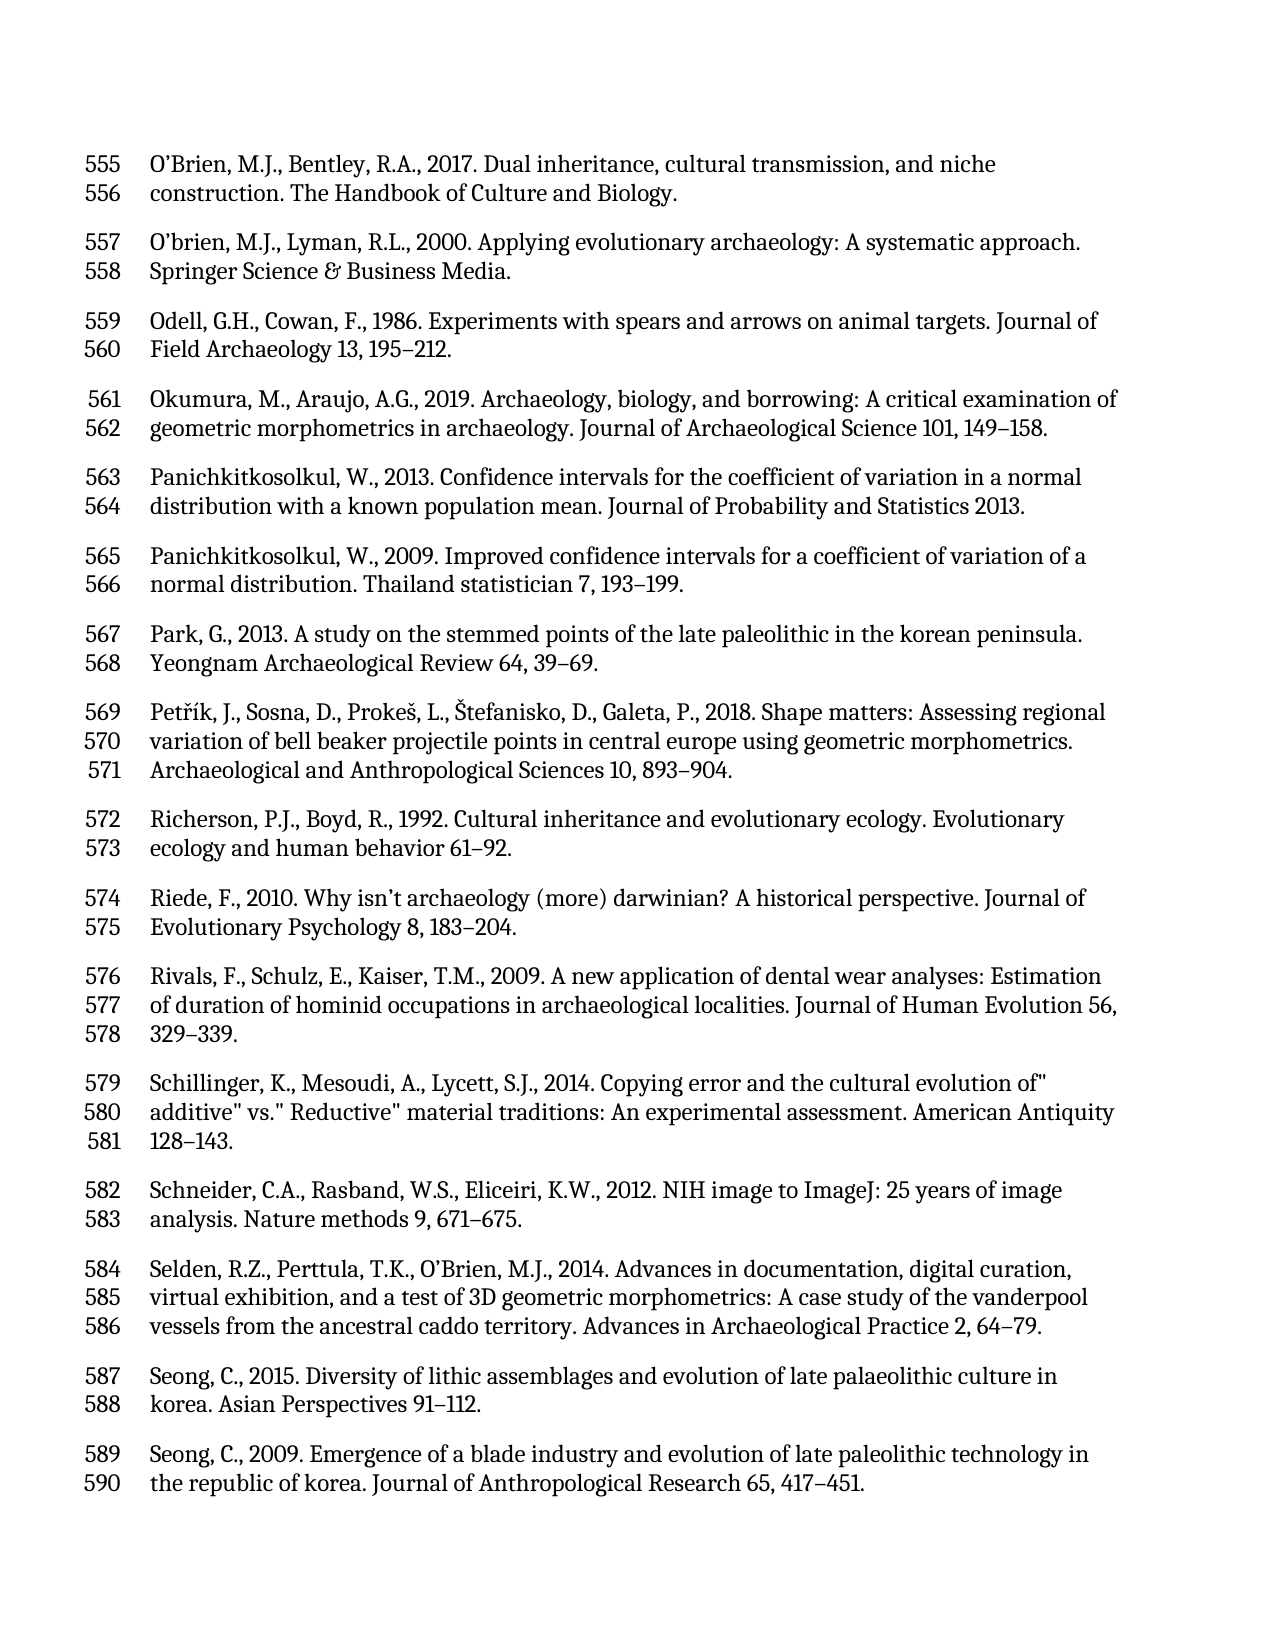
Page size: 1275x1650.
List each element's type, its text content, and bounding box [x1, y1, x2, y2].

text Selden, R.Z., Perttula, T.K., O’Brien, M.J., 2014. Advances in documentation, digital curation, virtual exhibition, and a test of 3D geometric morphometrics: A case study of the vanderpool vessels from the ancestral caddo territory. Advances in Archaeological Practice 2, 64–79. [150, 1254, 1125, 1341]
text Richerson, P.J., Boyd, R., 1992. Cultural inheritance and evolutionary ecology. Evolutionary ecology and human behavior 61–92. [150, 805, 1125, 863]
text Seong, C., 2009. Emergence of a blade industry and evolution of late paleolithic technology in the republic of korea. Journal of Anthropological Research 65, 417–451. [150, 1440, 1125, 1497]
text O’brien, M.J., Lyman, R.L., 2000. Applying evolutionary archaeology: A systematic approach. Springer Science & Business Media. [150, 228, 1125, 286]
text Schneider, C.A., Rasband, W.S., Eliceiri, K.W., 2012. NIH image to ImageJ: 25 years of image analysis. Nature methods 9, 671–675. [150, 1176, 1125, 1234]
text Seong, C., 2015. Diversity of lithic assemblages and evolution of late palaeolithic culture in korea. Asian Perspectives 91–112. [150, 1362, 1125, 1419]
text Odell, G.H., Cowan, F., 1986. Experiments with spears and arrows on animal targets. Journal of Field Archaeology 13, 195–212. [150, 307, 1125, 364]
text Schillinger, K., Mesoudi, A., Lycett, S.J., 2014. Copying error and the cultural evolution of" additive" vs." Reductive" material traditions: An experimental assessment. American Antiquity 128–143. [150, 1069, 1125, 1155]
text O’Brien, M.J., Bentley, R.A., 2017. Dual inheritance, cultural transmission, and niche construction. The Handbook of Culture and Biology. [150, 150, 1125, 207]
text Riede, F., 2010. Why isn’t archaeology (more) darwinian? A historical perspective. Journal of Evolutionary Psychology 8, 183–204. [150, 884, 1125, 941]
text Park, G., 2013. A study on the stemmed points of the late paleolithic in the korean peninsula. Yeongnam Archaeological Review 64, 39–69. [150, 620, 1125, 677]
text Rivals, F., Schulz, E., Kaiser, T.M., 2009. A new application of dental wear analyses: Estimation of duration of hominid occupations in archaeological localities. Journal of Human Evolution 56, 329–339. [150, 962, 1125, 1048]
text Okumura, M., Araujo, A.G., 2019. Archaeology, biology, and borrowing: A critical examination of geometric morphometrics in archaeology. Journal of Archaeological Science 101, 149–158. [150, 385, 1125, 442]
text Petřı́k, J., Sosna, D., Prokeš, L., Štefanisko, D., Galeta, P., 2018. Shape matters: Assessing regional variation of bell beaker projectile points in central europe using geometric morphometrics. Archaeological and Anthropological Sciences 10, 893–904. [150, 698, 1125, 784]
text Panichkitkosolkul, W., 2013. Confidence intervals for the coefficient of variation in a normal distribution with a known population mean. Journal of Probability and Statistics 2013. [150, 463, 1125, 521]
text Panichkitkosolkul, W., 2009. Improved confidence intervals for a coefficient of variation of a normal distribution. Thailand statistician 7, 193–199. [150, 542, 1125, 599]
